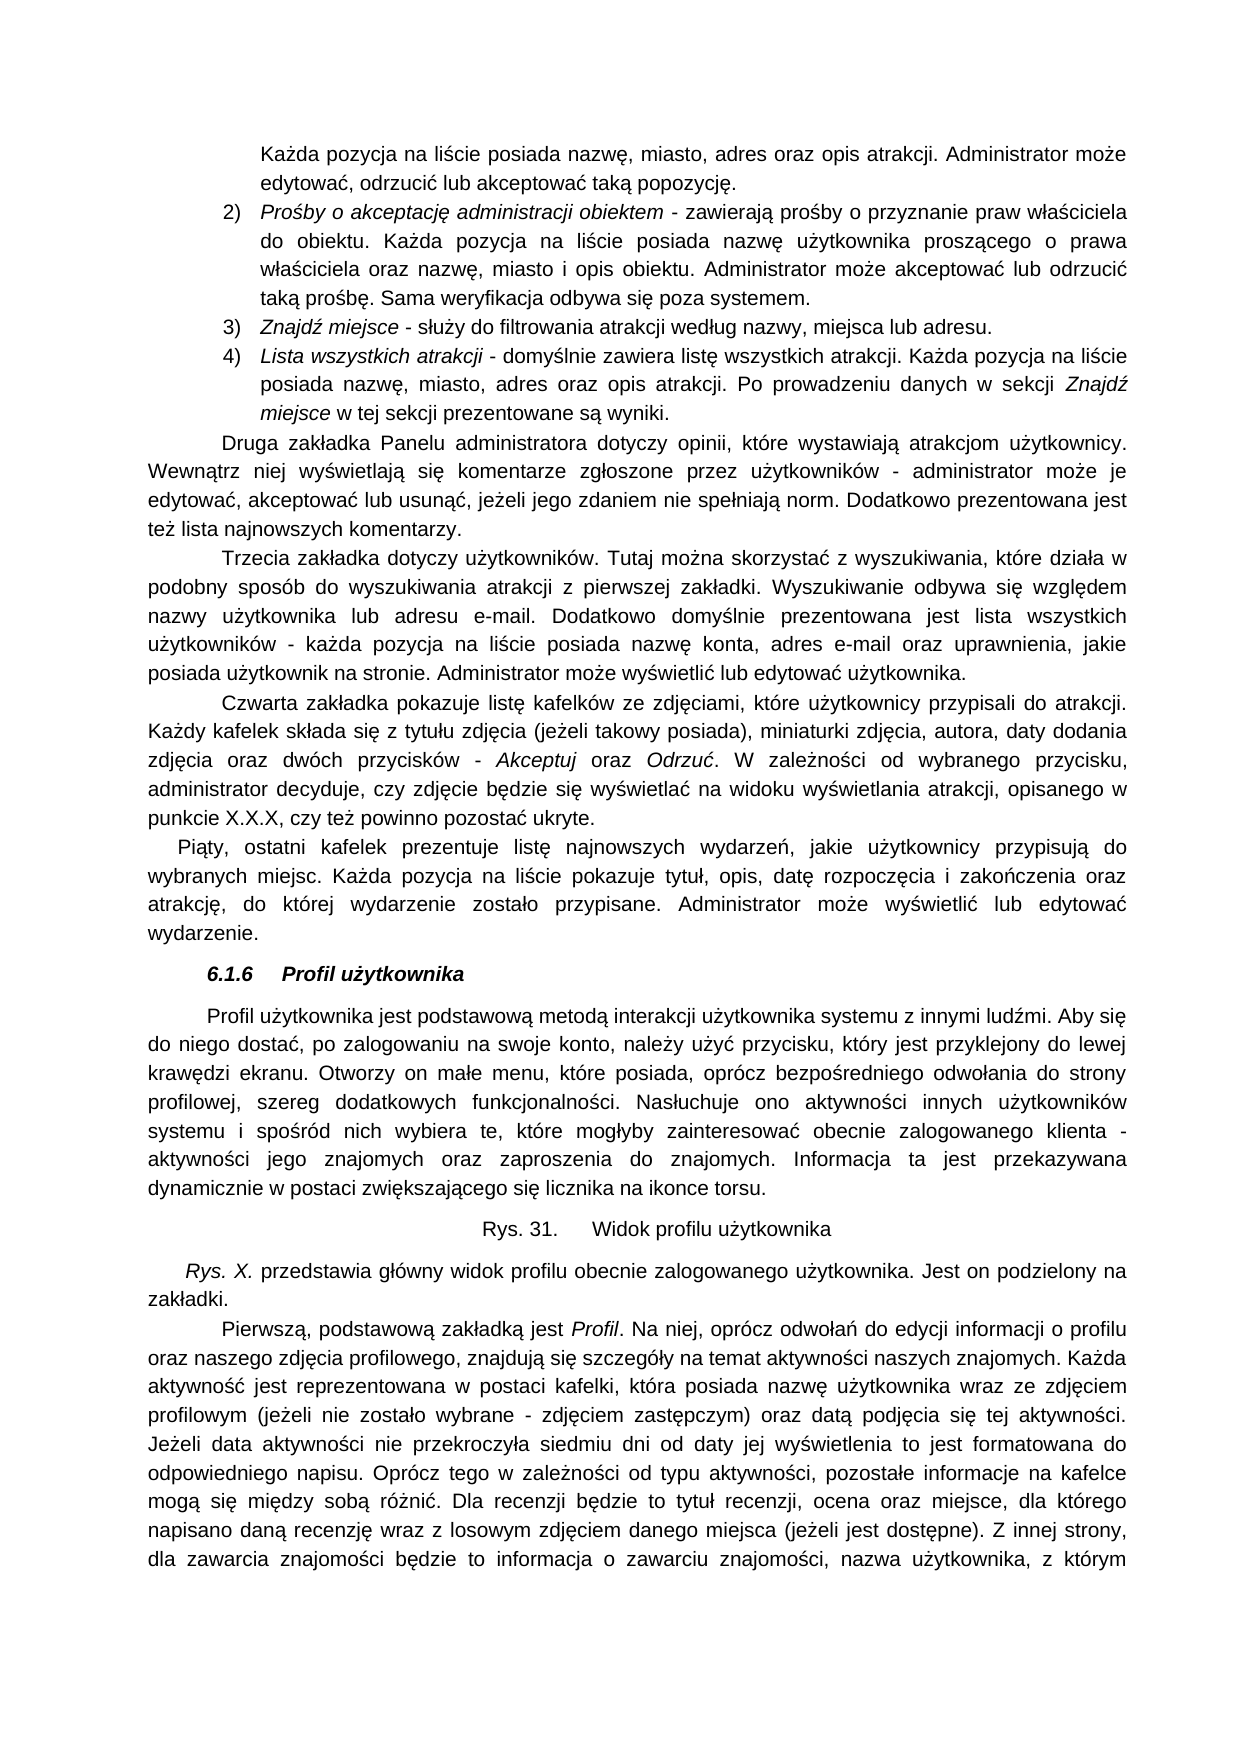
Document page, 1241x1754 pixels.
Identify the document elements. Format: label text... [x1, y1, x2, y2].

list Znajdź miejsce - służy do filtrowania atrakcji według nazwy, miejsca lub adresu. [223, 315, 1128, 339]
text Druga zakładka Panelu administratora dotyczy opinii, które wystawiają atrakcjom użytkownicy. Wewnątrz niej wyświetlają się komentarze zgłoszone przez użytkowników - administrator może je edytować, akceptować lub usunąć, jeżeli jego zdaniem nie spełniają norm. Dodatkowo prezentowana jest też lista najnowszych komentarzy. [148, 430, 1128, 541]
text Rys. X. przedstawia główny widok profilu obecnie zalogowanego użytkownika. Jest on podzielony na zakładki. [148, 1258, 1128, 1311]
list Lista wszystkich atrakcji - domyślnie zawiera listę wszystkich atrakcji. Każda pozycja na liście posiada nazwę, miasto, adres oraz opis atrakcji. Po prowadzeniu danych w sekcji Znajdź miejsce w tej sekcji prezentowane są wyniki. [223, 343, 1128, 425]
text Profil użytkownika jest podstawową metodą interakcji użytkownika systemu z innymi ludźmi. Aby się do niego dostać, po zalogowaniu na swoje konto, należy użyć przycisku, który jest przyklejony do lewej krawędzi ekranu. Otworzy on małe menu, które posiada, oprócz bezpośredniego odwołania do strony profilowej, szereg dodatkowych funkcjonalności. Nasłuchuje ono aktywności innych użytkowników systemu i spośród nich wybiera te, które mogłyby zainteresować obecnie zalogowanego klienta - aktywności jego znajomych oraz zaproszenia do znajomych. Informacja ta jest przekazywana dynamicznie w postaci zwiększającego się licznika na ikonce torsu. [148, 1003, 1128, 1200]
text Piąty, ostatni kafelek prezentuje listę najnowszych wydarzeń, jakie użytkownicy przypisują do wybranych miejsc. Każda pozycja na liście pokazuje tytuł, opis, datę rozpoczęcia i zakończenia oraz atrakcję, do której wydarzenie zostało przypisane. Administrator może wyświetlić lub edytować wydarzenie. [148, 835, 1128, 945]
list Prośby o akceptację administracji obiektem - zawierają prośby o przyznanie praw właściciela do obiektu. Każda pozycja na liście posiada nazwę użytkownika proszącego o prawa właściciela oraz nazwę, miasto i opis obiektu. Administrator może akceptować lub odrzucić taką prośbę. Sama weryfikacja odbywa się poza systemem. [223, 200, 1128, 310]
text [148, 1317, 1128, 1571]
text Czwarta zakładka pokazuje listę kafelków ze zdjęciami, które użytkownicy przypisali do atrakcji. Każdy kafelek składa się z tytułu zdjęcia (jeżeli takowy posiada), miniaturki zdjęcia, autora, daty dodania zdjęcia oraz dwóch przycisków - Akceptuj oraz Odrzuć. W zależności od wybranego przycisku, administrator decyduje, czy zdjęcie będzie się wyświetlać na widoku wyświetlania atrakcji, opisanego w punkcie X.X.X, czy też powinno pozostać ukryte. [148, 690, 1128, 829]
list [223, 142, 1128, 195]
text Widok profilu użytkownika [185, 1217, 1128, 1241]
subtitle Profil użytkownika [207, 962, 1128, 986]
text Trzecia zakładka dotyczy użytkowników. Tutaj można skorzystać z wyszukiwania, które działa w podobny sposób do wyszukiwania atrakcji z pierwszej zakładki. Wyszukiwanie odbywa się względem nazwy użytkownika lub adresu e-mail. Dodatkowo domyślnie prezentowana jest lista wszystkich użytkowników - każda pozycja na liście posiada nazwę konta, adres e-mail oraz uprawnienia, jakie posiada użytkownik na stronie. Administrator może wyświetlić lub edytować użytkownika. [148, 546, 1128, 685]
